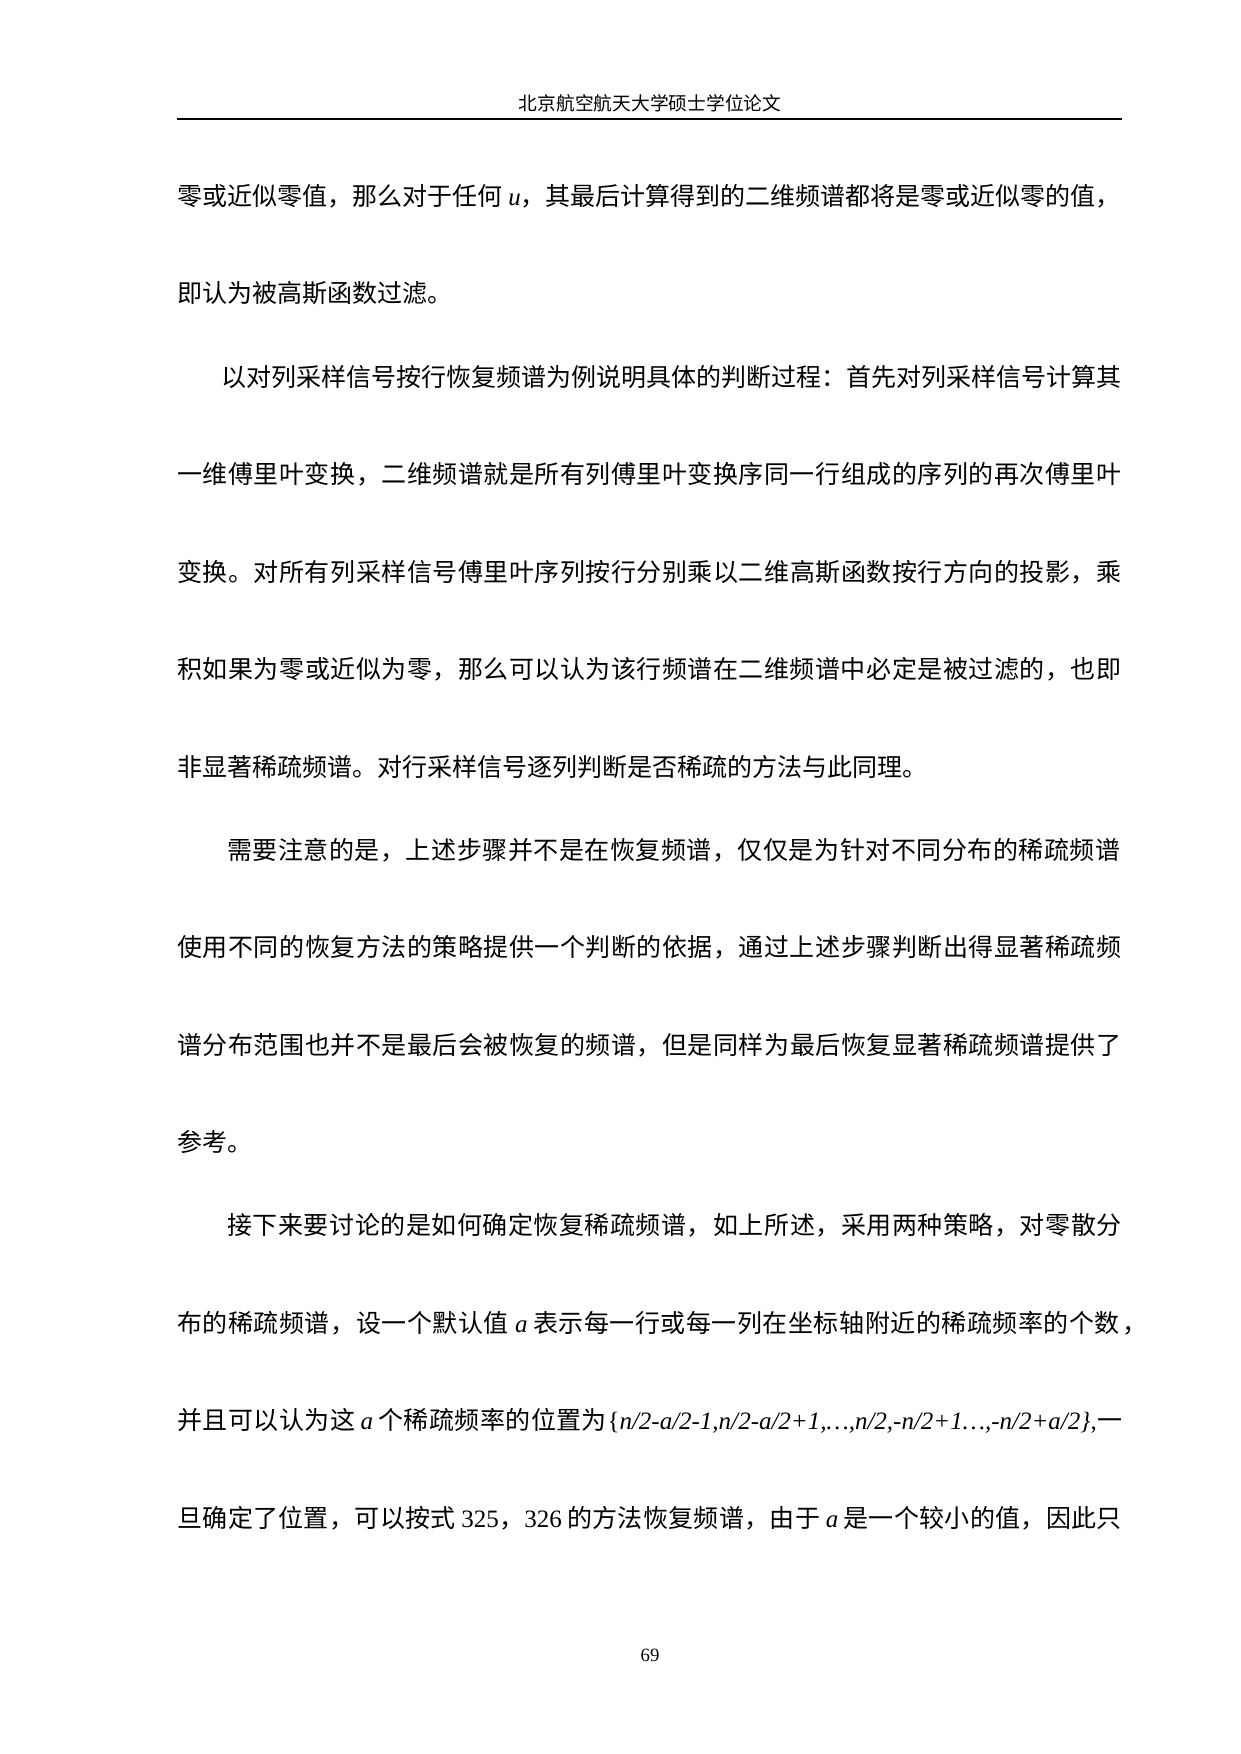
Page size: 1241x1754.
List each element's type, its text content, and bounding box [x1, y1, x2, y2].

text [177, 162, 1122, 324]
text 以对列采样信号按行恢复频谱为例说明具体的判断过程：首先对列采样信号计算其一维傅里叶变换，二维频谱就是所有列傅里叶变换序同一行组成的序列的再次傅里叶变换。对所有列采样信号傅里叶序列按行分别乘以二维高斯函数按行方向的投影，乘积如果为零或近似为零，那么可以认为该行频谱在二维频谱中必定是被过滤的，也即非显著稀疏频谱。对行采样信号逐列判断是否稀疏的方法与此同理。 [177, 343, 1122, 798]
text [177, 1191, 1122, 1549]
text 需要注意的是，上述步骤并不是在恢复频谱，仅仅是为针对不同分布的稀疏频谱使用不同的恢复方法的策略提供一个判断的依据，通过上述步骤判断出得显著稀疏频谱分布范围也并不是最后会被恢复的频谱，但是同样为最后恢复显著稀疏频谱提供了参考。 [177, 816, 1122, 1173]
